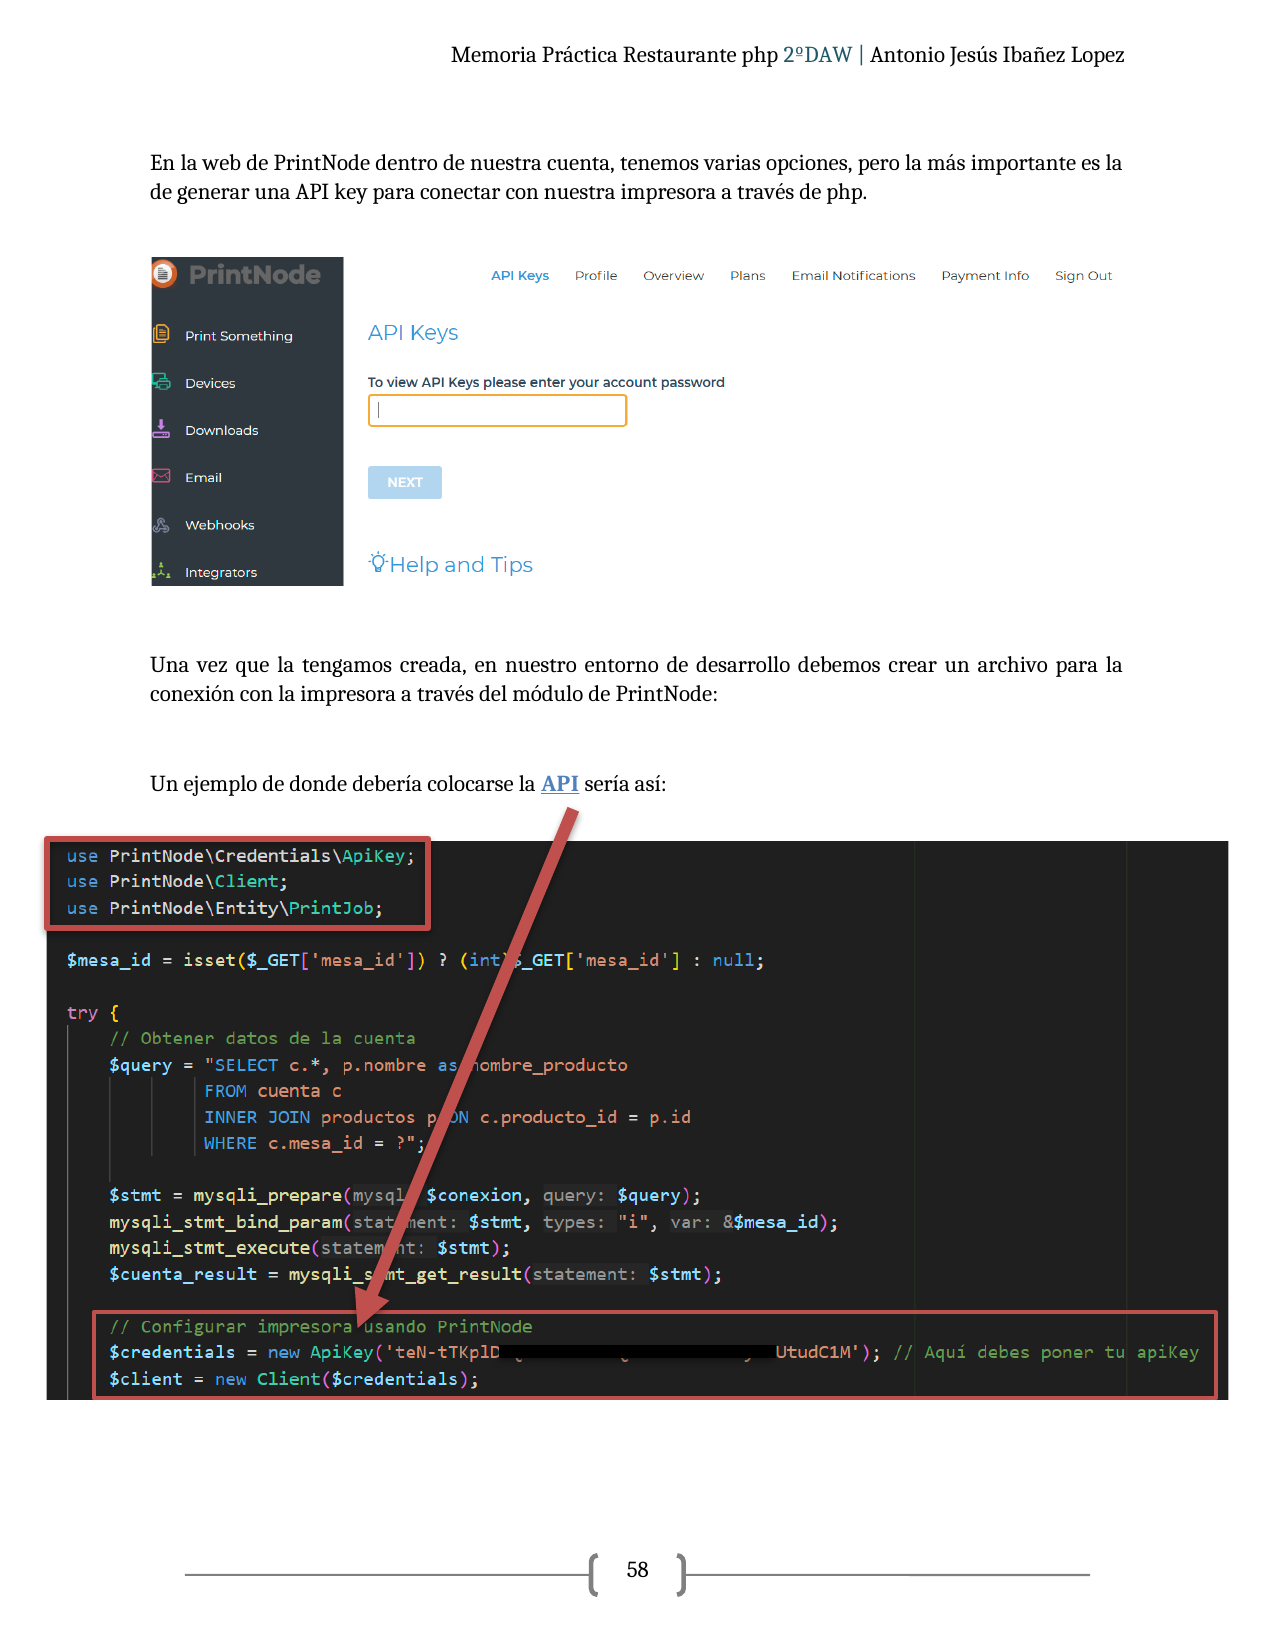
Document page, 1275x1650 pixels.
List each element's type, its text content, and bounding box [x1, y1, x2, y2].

picture [96, 1314, 1214, 1396]
text Un ejemplo de donde debería colocarse la API sería así: [150, 771, 1125, 797]
text Una vez que la tengamos creada, en nuestro entorno de desarrollo debemos crear un archivo para la conexión con la impresora a través del módulo de PrintNode: [150, 652, 1125, 707]
picture [46, 841, 552, 1400]
picture [50, 842, 425, 925]
picture [151, 257, 1125, 586]
picture [379, 841, 1229, 1400]
text En la web de PrintNode dentro de nuestra cuenta, tenemos varias opciones, pero la más importante es la de generar una API key para conectar con nuestra impresora a través de php. [150, 150, 1125, 205]
